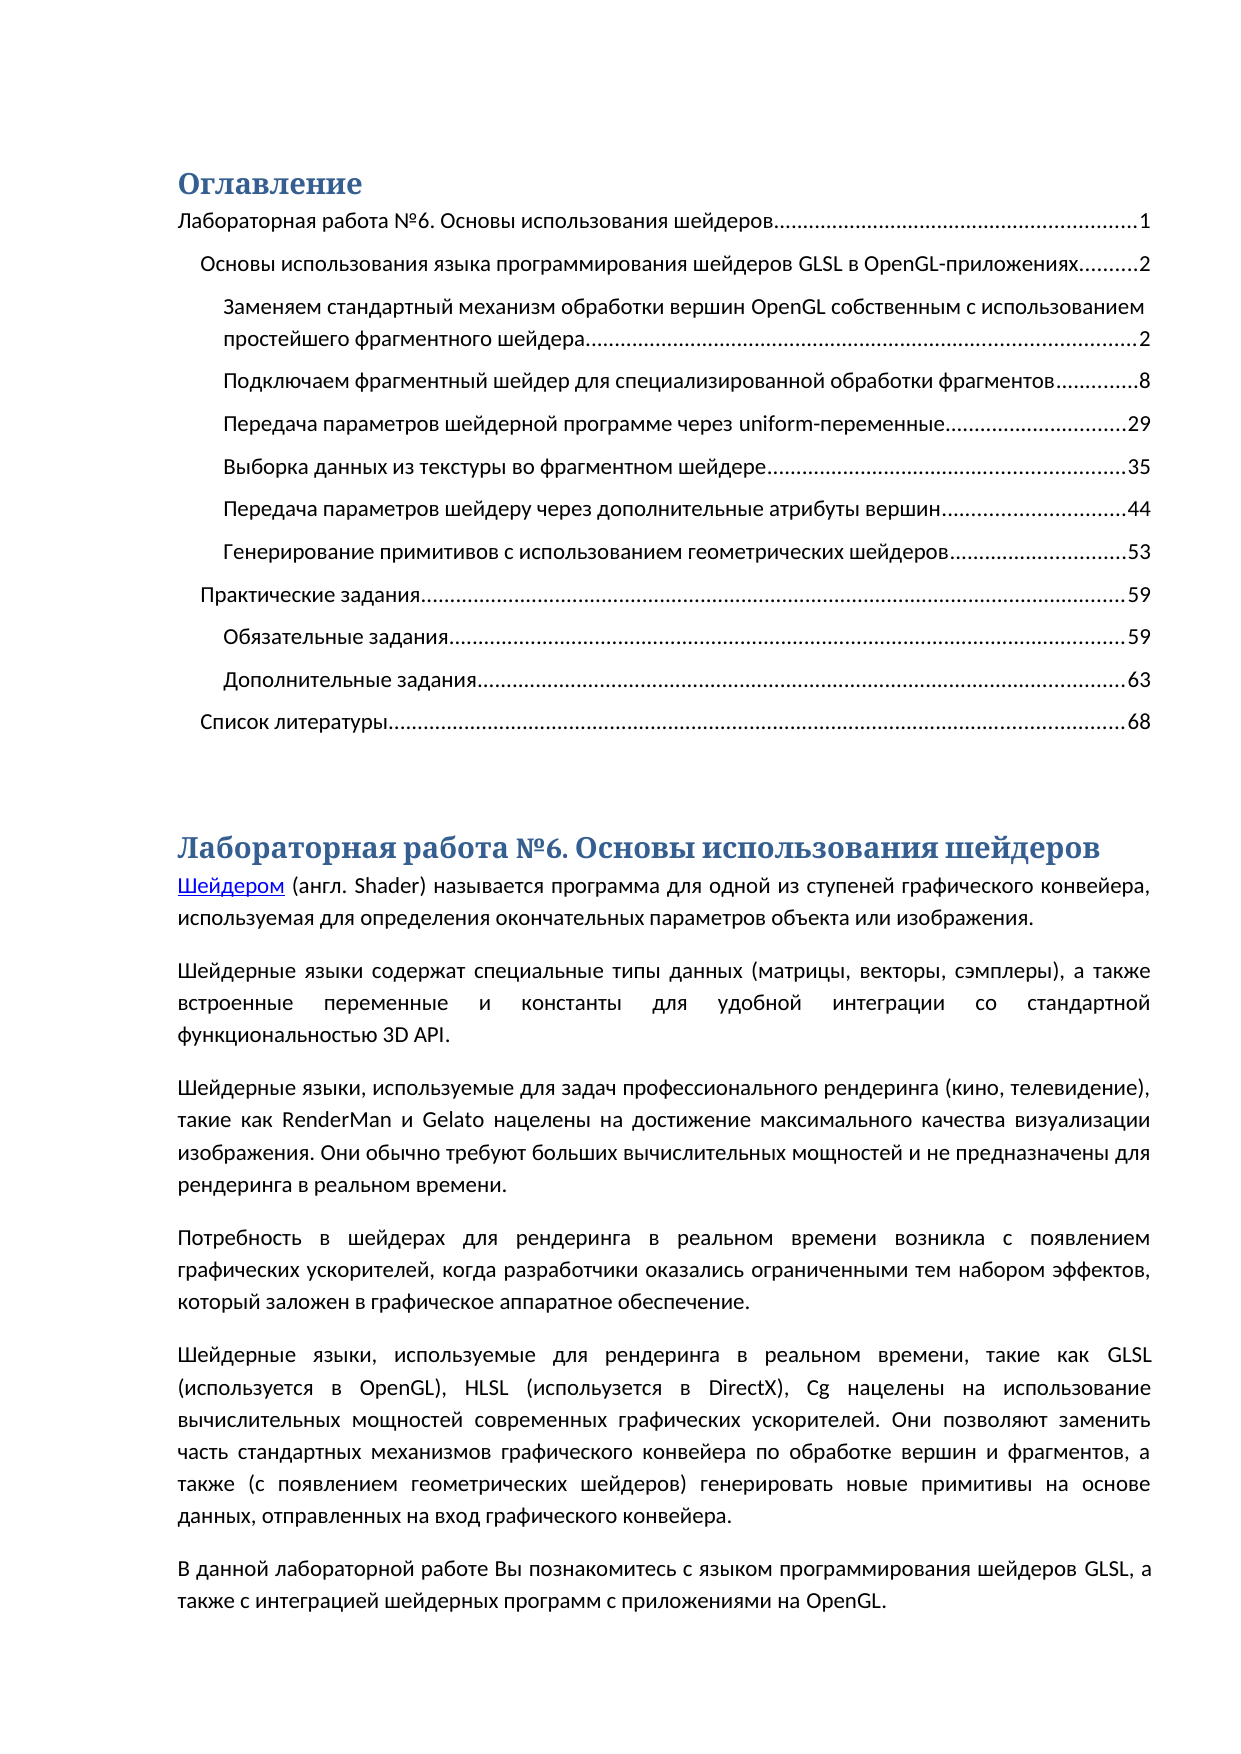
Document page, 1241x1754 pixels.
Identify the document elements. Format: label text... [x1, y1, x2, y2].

text Шейдерные языки, используемые для рендеринга в реальном времени, такие как GLSL (используется в OpenGL), HLSL (испольузется в DirectX), Cg нацелены на использование вычислительных мощностей современных графических ускорителей. Они позволяют заменить часть стандартных механизмов графического конвейера по обработке вершин и фрагментов, а также (с появлением геометрических шейдеров) генерировать новые примитивы на основе данных, отправленных на вход графического конвейера. [177, 1340, 1152, 1529]
text Шейдерные языки, используемые для задач профессионального рендеринга (кино, телевидение), такие как RenderMan и Gelato нацелены на достижение максимального качества визуализации изображения. Они обычно требуют больших вычислительных мощностей и не предназначены для рендеринга в реальном времени. [177, 1073, 1152, 1198]
text Шейдерные языки содержат специальные типы данных (матрицы, векторы, сэмплеры), а также встроенные переменные и константы для удобной интеграции со стандартной функциональностью 3D API. [177, 956, 1152, 1048]
text Потребность в шейдерах для рендеринга в реальном времени возникла с появлением графических ускорителей, когда разработчики оказались ограниченными тем набором эффектов, который заложен в графическое аппаратное обеспечение. [177, 1223, 1152, 1315]
text В данной лабораторной работе Вы познакомитесь с языком программирования шейдеров GLSL, а также с интеграцией шейдерных программ с приложениями на OpenGL. [177, 1554, 1152, 1614]
text Шейдером (англ. Shader) называется программа для одной из ступеней графического конвейера, используемая для определения окончательных параметров объекта или изображения. [177, 871, 1152, 931]
subtitle Лабораторная работа №6. Основы использования шейдеров [177, 832, 1152, 866]
